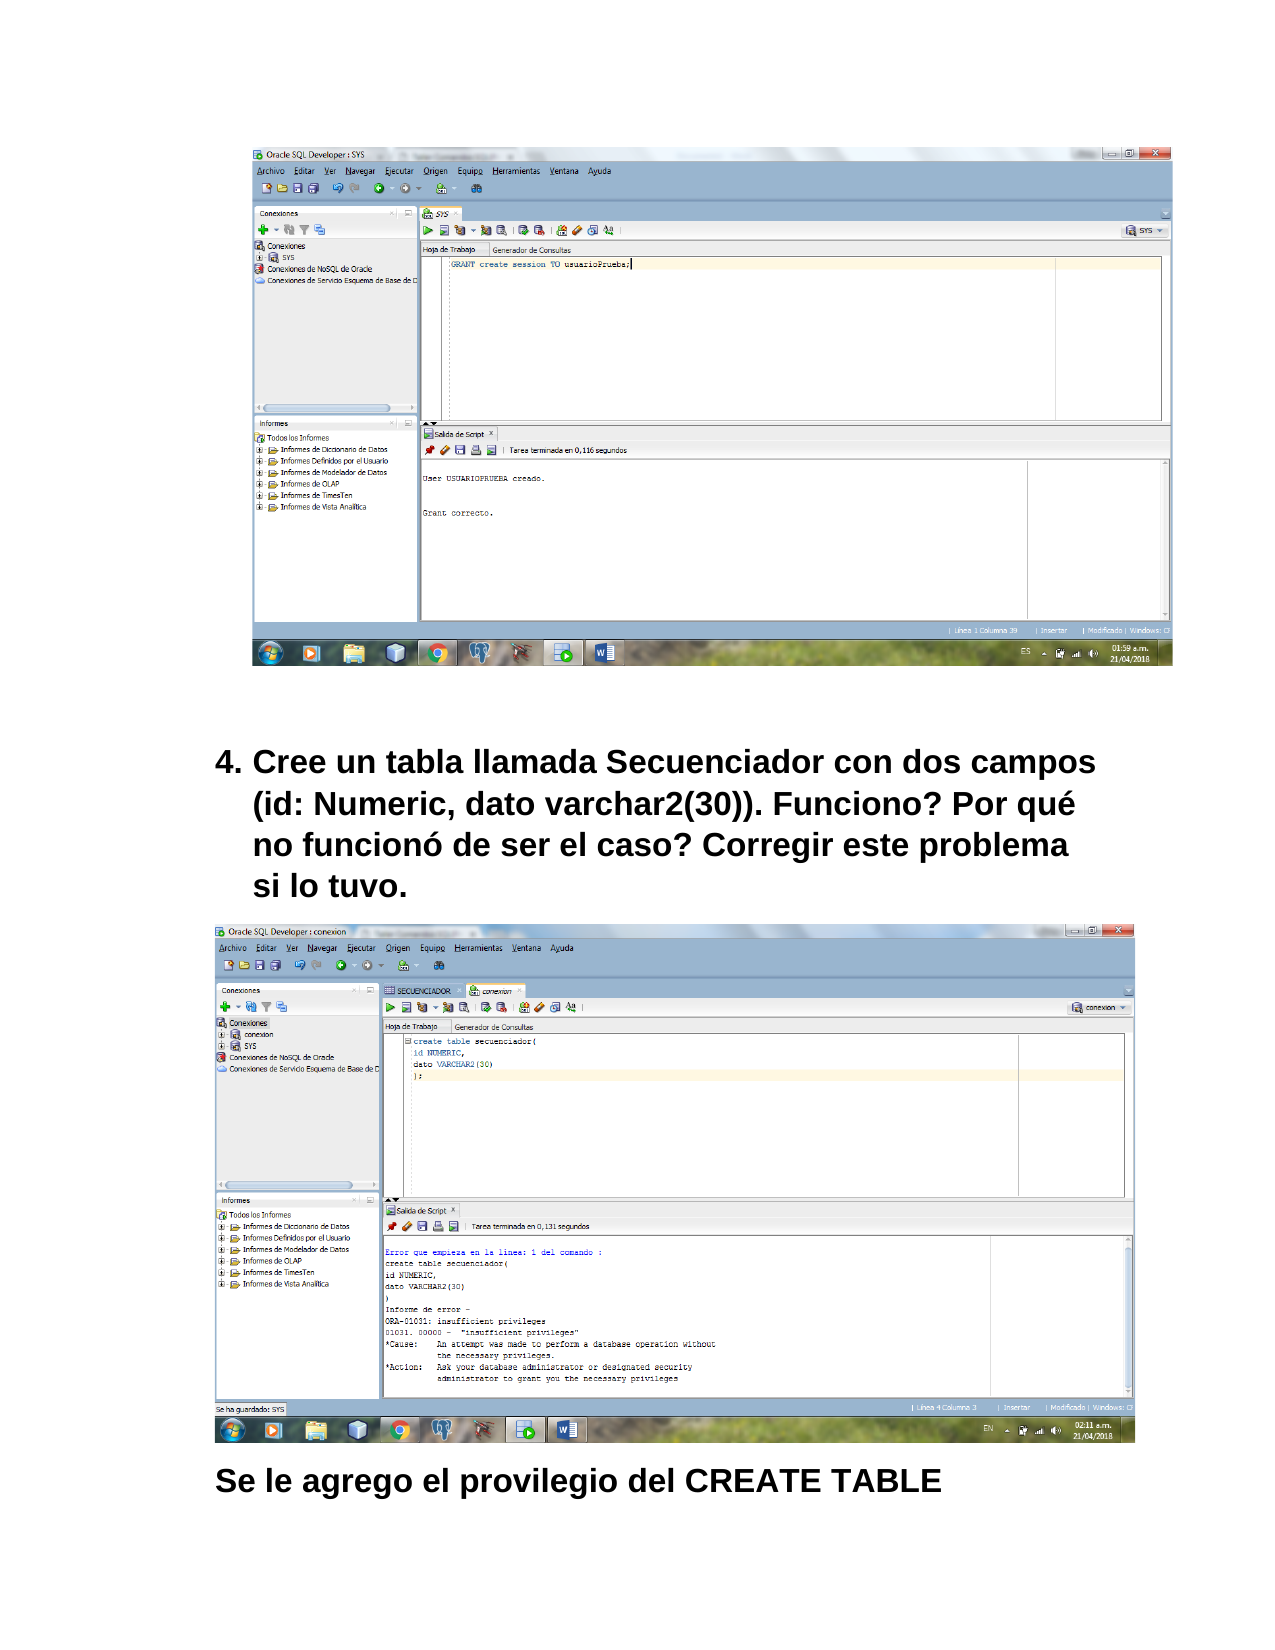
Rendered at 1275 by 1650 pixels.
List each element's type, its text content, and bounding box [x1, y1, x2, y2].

picture [214, 924, 1136, 1443]
picture [252, 147, 1173, 666]
text Se le agrego el provilegio del CREATE TABLE [215, 1461, 1098, 1499]
list Cree un tabla llamada Secuenciador con dos campos (id: Numeric, dato varchar2(30)). Funciono? Por qué no funcionó de ser el caso? Corregir este problema si lo tuvo. [215, 742, 1098, 905]
